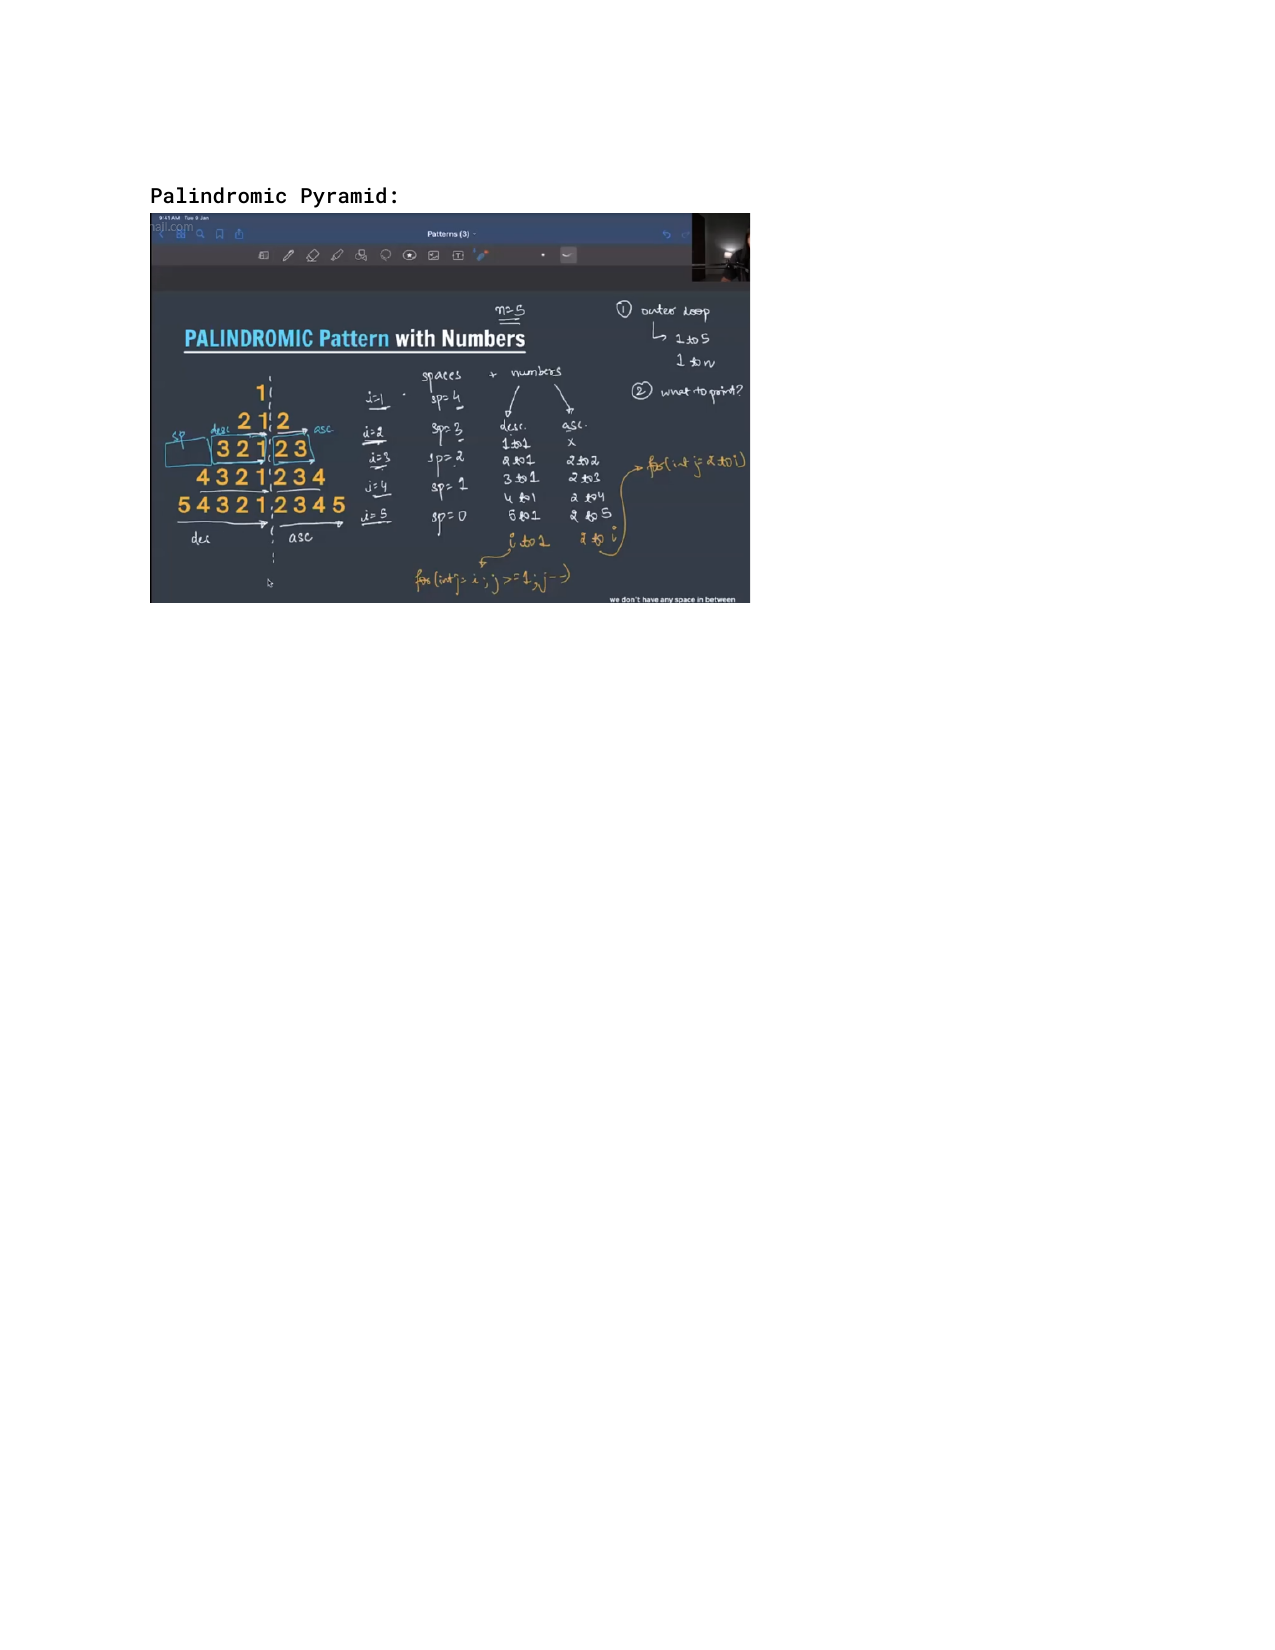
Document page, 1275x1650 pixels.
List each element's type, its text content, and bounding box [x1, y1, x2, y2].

picture [150, 213, 750, 603]
text Palindromic Pyramid: [150, 182, 1125, 209]
